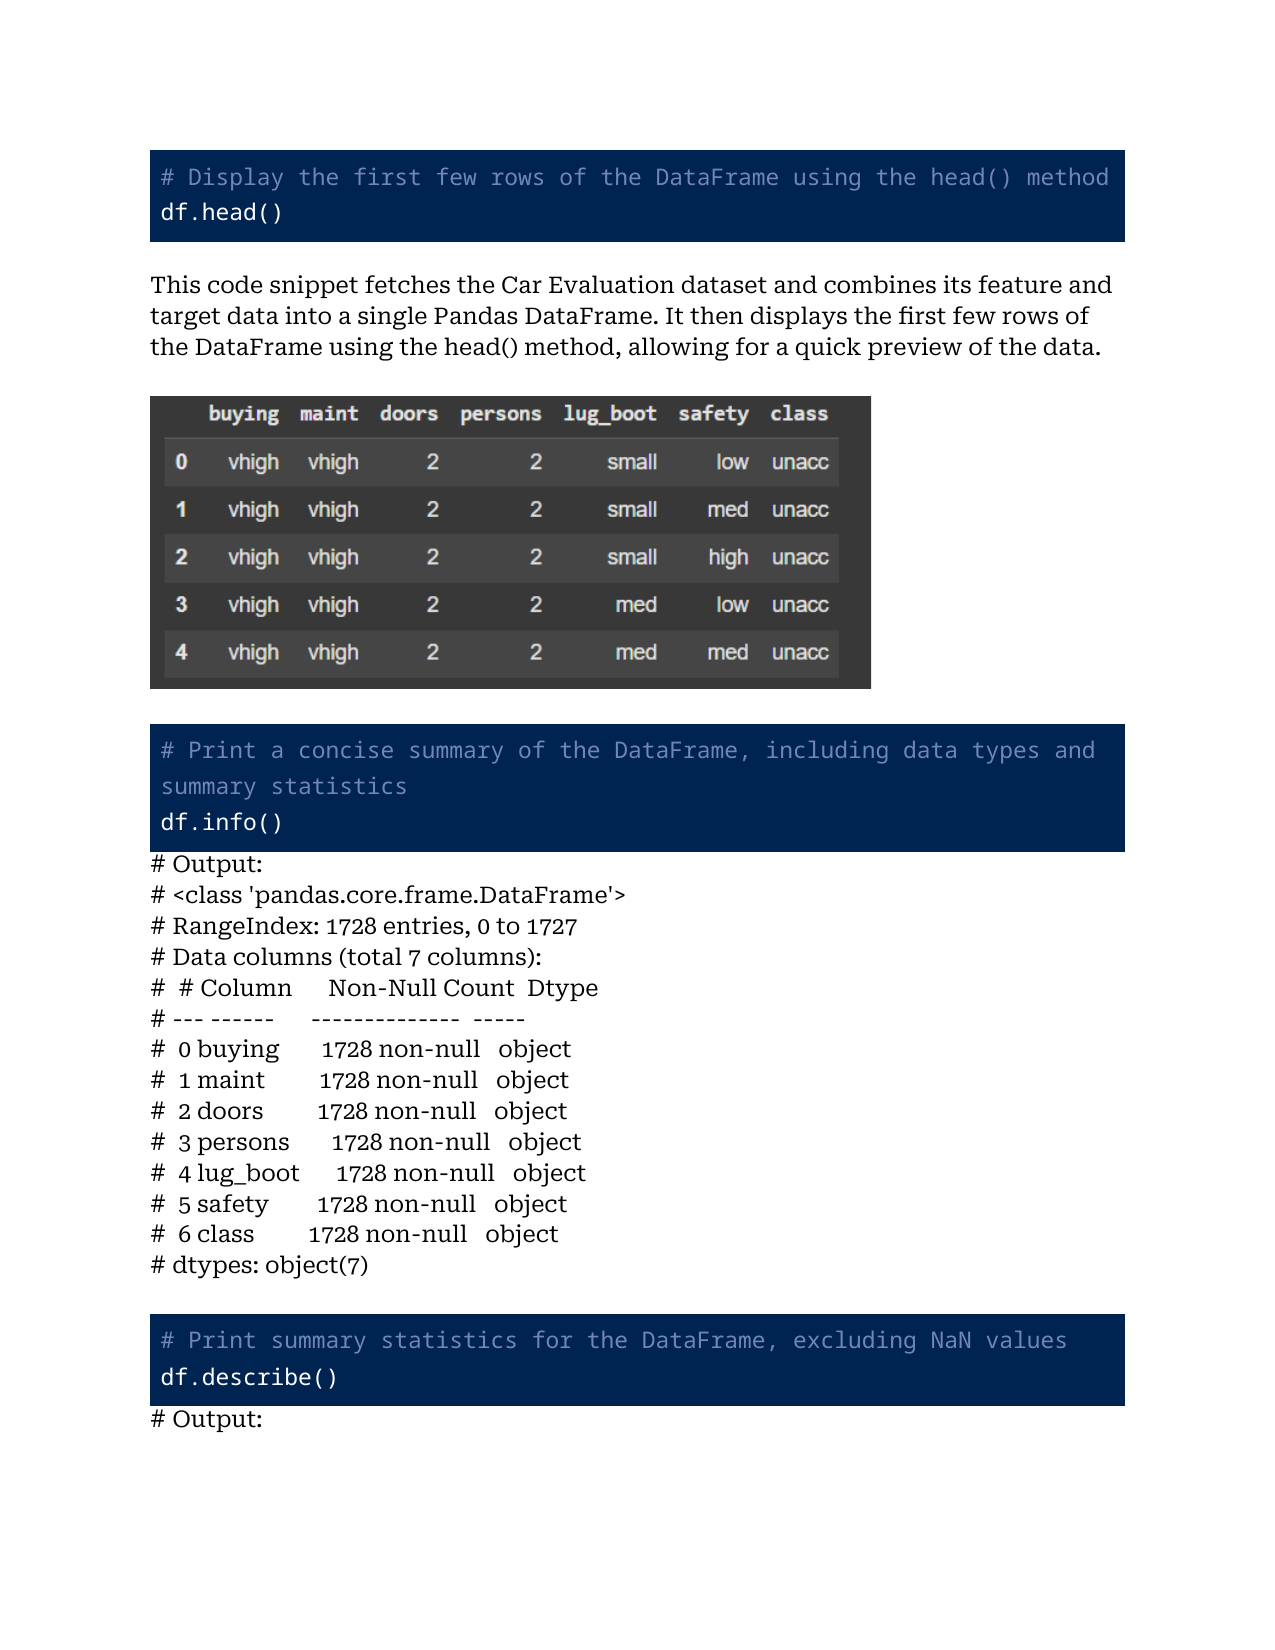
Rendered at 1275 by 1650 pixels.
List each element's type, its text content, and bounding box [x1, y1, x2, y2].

text # 0 buying 1728 non-null object [150, 1037, 1125, 1063]
text # 2 doors 1728 non-null object [150, 1098, 1125, 1125]
table_header # Print summary statistics for the DataFrame, excluding NaN values df.describe() [150, 1314, 1125, 1406]
text # Output: [150, 852, 1125, 878]
text This code snippet fetches the Car Evaluation dataset and combines its feature and target data into a single Pandas DataFrame. It then displays the first few rows of the DataFrame using the head() method, allowing for a quick preview of the data. [150, 273, 1125, 361]
text # RangeIndex: 1728 entries, 0 to 1727 [150, 913, 1125, 940]
text # 4 lug_boot 1728 non-null object [150, 1160, 1125, 1187]
text # 6 class 1728 non-null object [150, 1222, 1125, 1248]
picture [150, 396, 872, 689]
text # dtypes: object(7) [150, 1252, 1125, 1279]
text # Output: [150, 1406, 1125, 1433]
text # Data columns (total 7 columns): [150, 944, 1125, 971]
text # --- ------ -------------- ----- [150, 1006, 1125, 1033]
text # 5 safety 1728 non-null object [150, 1191, 1125, 1218]
text # <class 'pandas.core.frame.DataFrame'> [150, 882, 1125, 909]
text # 3 persons 1728 non-null object [150, 1129, 1125, 1156]
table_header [150, 150, 1125, 242]
text # # Column Non-Null Count Dtype [150, 975, 1125, 1002]
table_header # Print a concise summary of the DataFrame, including data types and summary statistics df.info() [150, 724, 1125, 852]
text # 1 maint 1728 non-null object [150, 1067, 1125, 1094]
